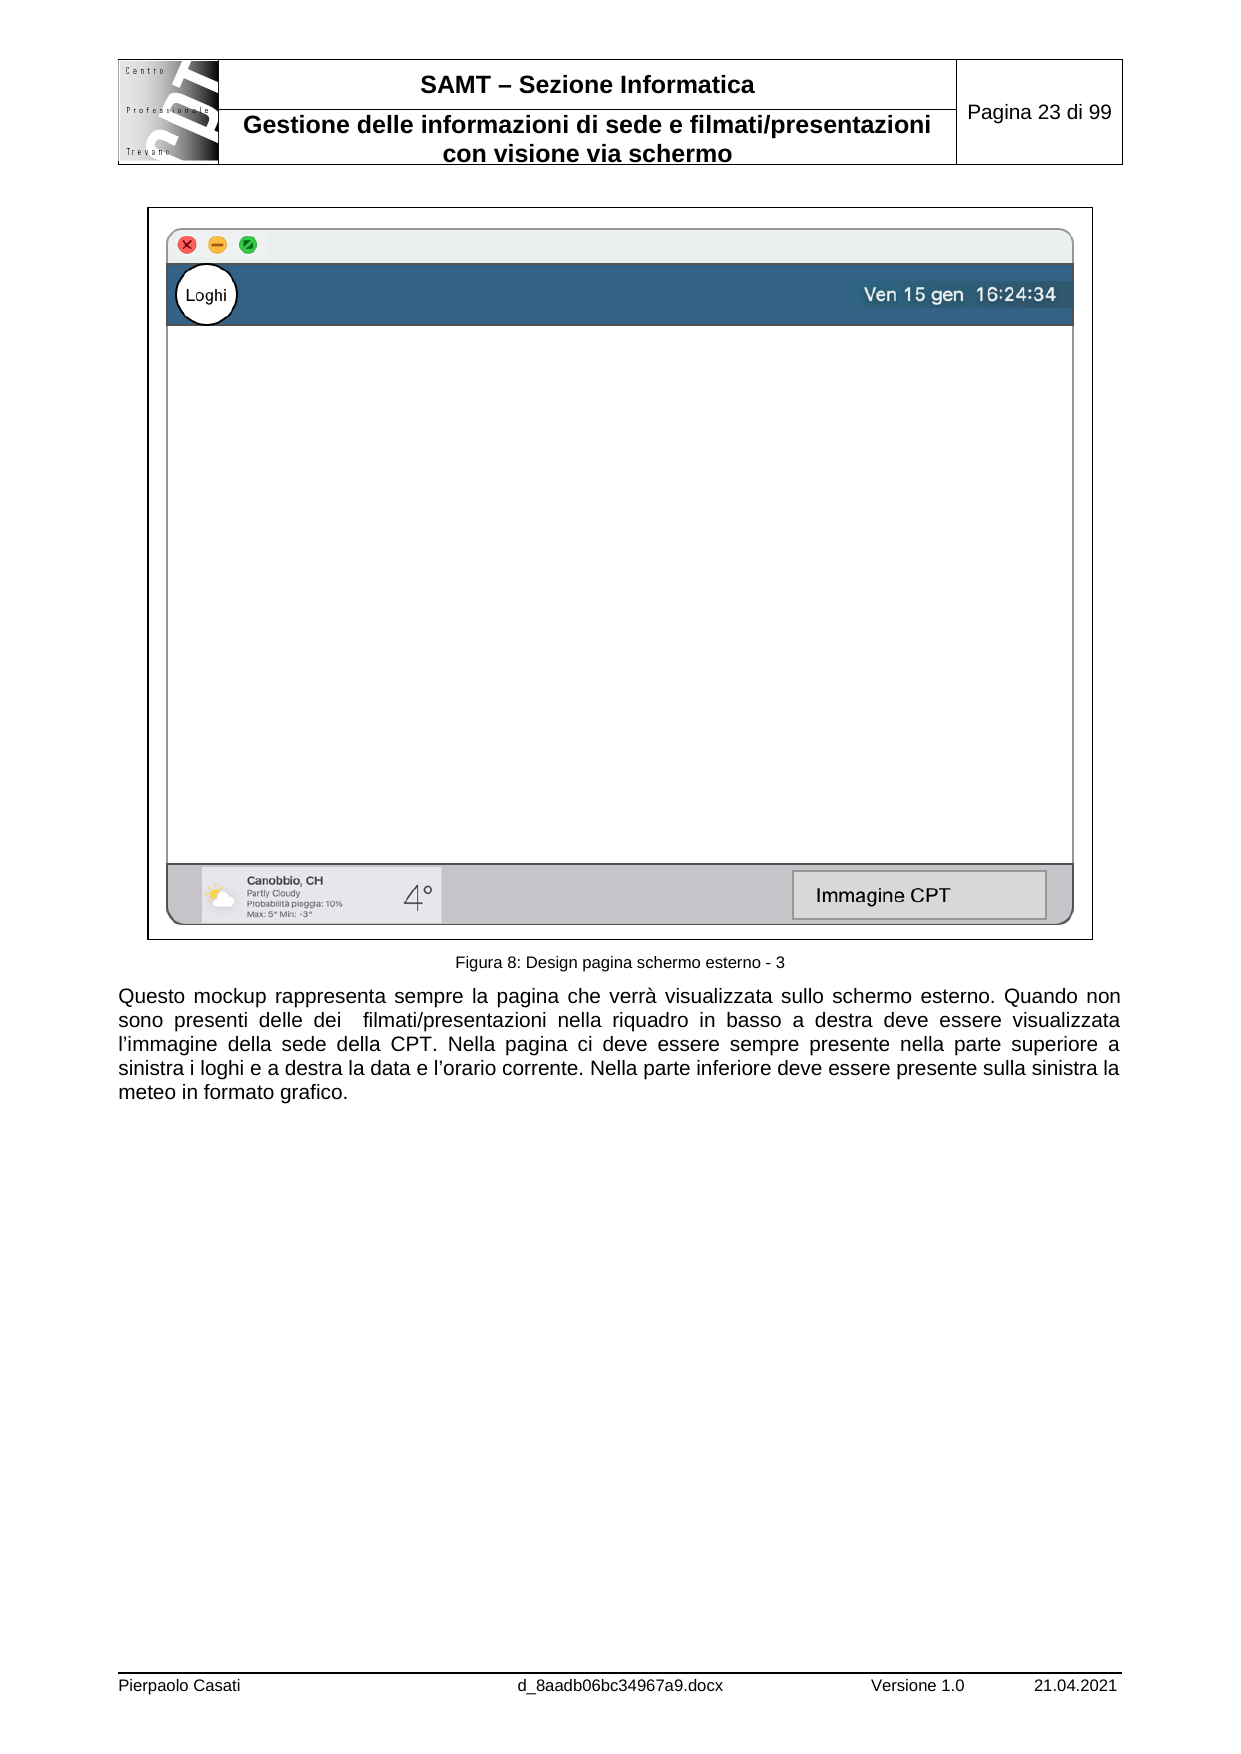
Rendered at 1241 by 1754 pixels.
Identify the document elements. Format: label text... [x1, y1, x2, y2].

picture [118, 60, 219, 161]
text Figura 8: Design pagina schermo esterno - 3 [118, 953, 1122, 972]
text Questo mockup rappresenta sempre la pagina che verrà visualizzata sullo schermo esterno. Quando non sono presenti delle dei filmati/presentazioni nella riquadro in basso a destra deve essere visualizzata l’immagine della sede della CPT. Nella pagina ci deve essere sempre presente nella parte superiore a sinistra i loghi e a destra la data e l’orario corrente. Nella parte inferiore deve essere presente sulla sinistra la meteo in formato grafico. [118, 984, 1122, 1104]
picture [149, 208, 1092, 939]
